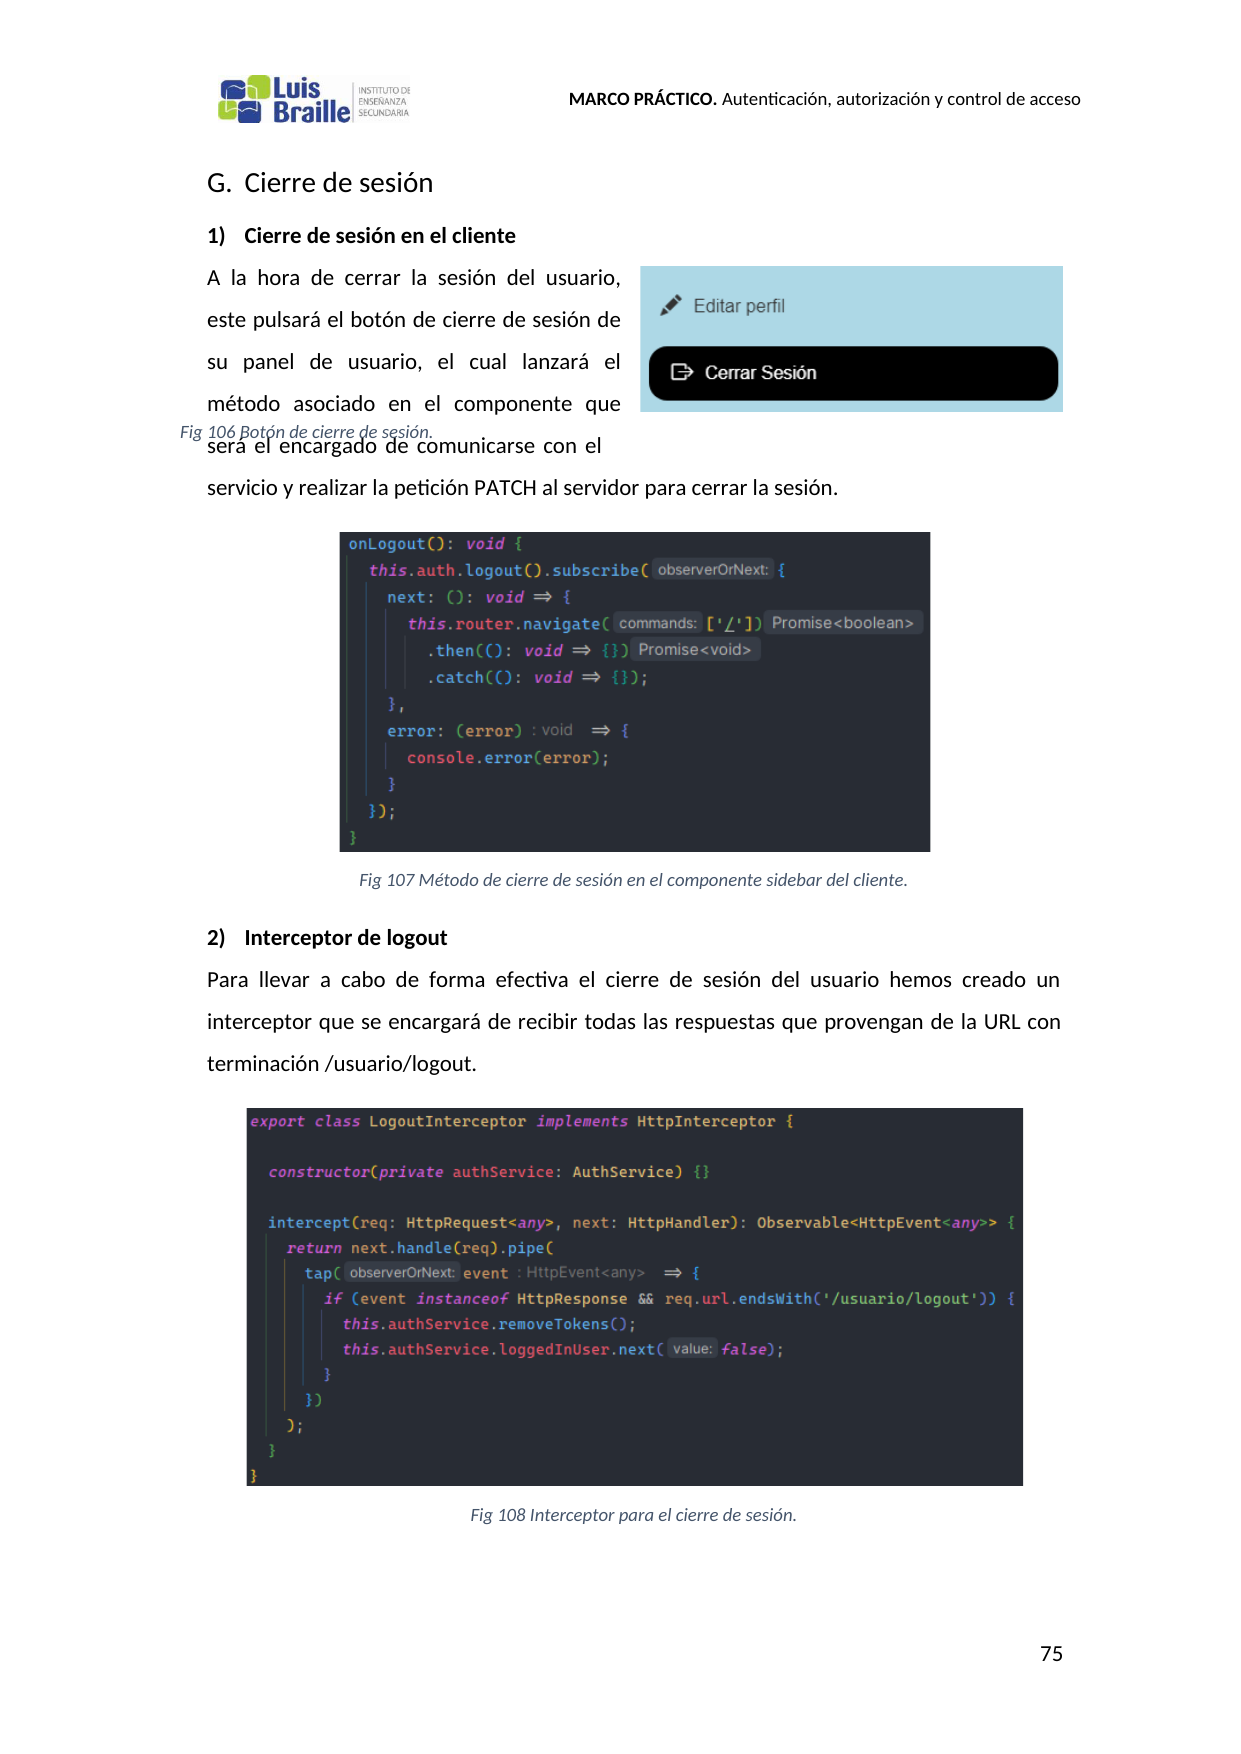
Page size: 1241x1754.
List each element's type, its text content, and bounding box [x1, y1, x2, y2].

picture [640, 266, 1063, 412]
picture [339, 532, 931, 852]
picture [246, 1108, 1024, 1486]
list Cierre de sesión en el cliente [207, 221, 1063, 249]
text Fig 107 Método de cierre de sesión en el componente sidebar del cliente. [207, 868, 1063, 891]
list Interceptor de logout [207, 923, 1063, 952]
list Cierre de sesión [207, 164, 1063, 199]
text Fig 108 Interceptor para el cierre de sesión. [207, 1503, 1063, 1526]
text Para llevar a cabo de forma efectiva el cierre de sesión del usuario hemos creado un interceptor que se encargará de recibir todas las respuestas que provengan de la URL con terminación /usuario/logout. [207, 966, 1063, 1077]
